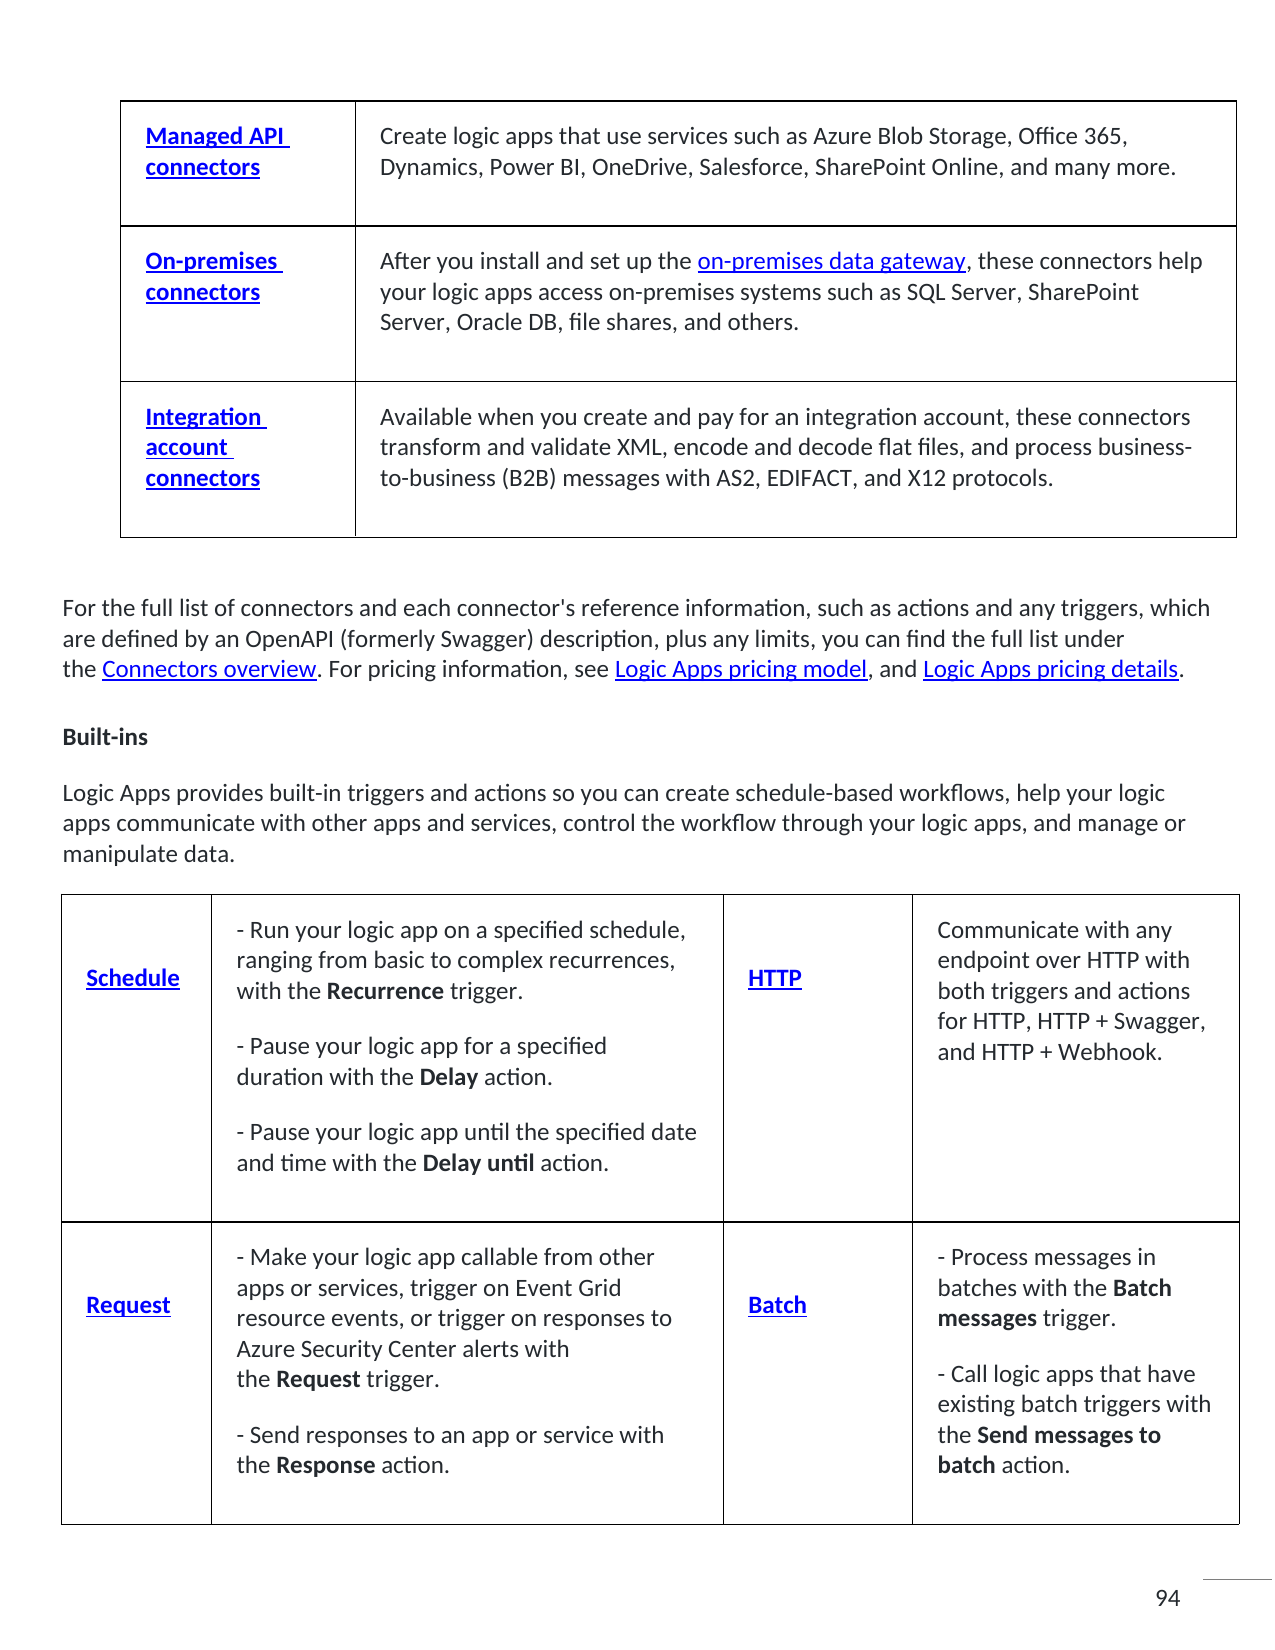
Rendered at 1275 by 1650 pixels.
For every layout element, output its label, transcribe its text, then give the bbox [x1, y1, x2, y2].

table_header Create logic apps that use services such as Azure Blob Storage, Office 365, Dynamics, Power BI, OneDrive, Salesforce, SharePoint Online, and many more. [356, 102, 1236, 225]
table_cell - Make your logic app callable from other apps or services, trigger on Event Grid resource events, or trigger on responses to Azure Security Center alerts with the Request trigger. - Send responses to an app or service with the Response action. [212, 1223, 723, 1524]
text For the full list of connectors and each connector's reference information, such as actions and any triggers, which are defined by an OpenAPI (formerly Swagger) description, plus any limits, you can find the full list under the Connectors overview. For pricing information, see Logic Apps pricing model, and Logic Apps pricing details. [62, 592, 1219, 684]
table_cell Request [62, 1223, 211, 1524]
table_cell Batch [724, 1223, 912, 1524]
table_header - Run your logic app on a specified schedule, ranging from basic to complex recurrences, with the Recurrence trigger. - Pause your logic app for a specified duration with the Delay action. - Pause your logic app until the specified date and time with the Delay until action. [212, 895, 723, 1221]
table_header Schedule [62, 895, 211, 1221]
subtitle Built-ins [62, 721, 1219, 752]
table_cell - Process messages in batches with the Batch messages trigger. - Call logic apps that have existing batch triggers with the Send messages to batch action. [913, 1223, 1239, 1524]
table_cell After you install and set up the on-premises data gateway, these connectors help your logic apps access on-premises systems such as SQL Server, SharePoint Server, Oracle DB, file shares, and others. [356, 227, 1236, 381]
table_cell Available when you create and pay for an integration account, these connectors transform and validate XML, encode and decode flat files, and process business-to-business (B2B) messages with AS2, EDIFACT, and X12 protocols. [356, 382, 1236, 536]
table_header Communicate with any endpoint over HTTP with both triggers and actions for HTTP, HTTP + Swagger, and HTTP + Webhook. [913, 895, 1239, 1221]
table_header Managed API connectors [121, 102, 355, 225]
table_header HTTP [724, 895, 912, 1221]
table_cell On-premises connectors [121, 227, 355, 381]
text Logic Apps provides built-in triggers and actions so you can create schedule-based workflows, help your logic apps communicate with other apps and services, control the workflow through your logic apps, and manage or manipulate data. [62, 777, 1219, 868]
table_cell Integration account connectors [121, 382, 355, 536]
